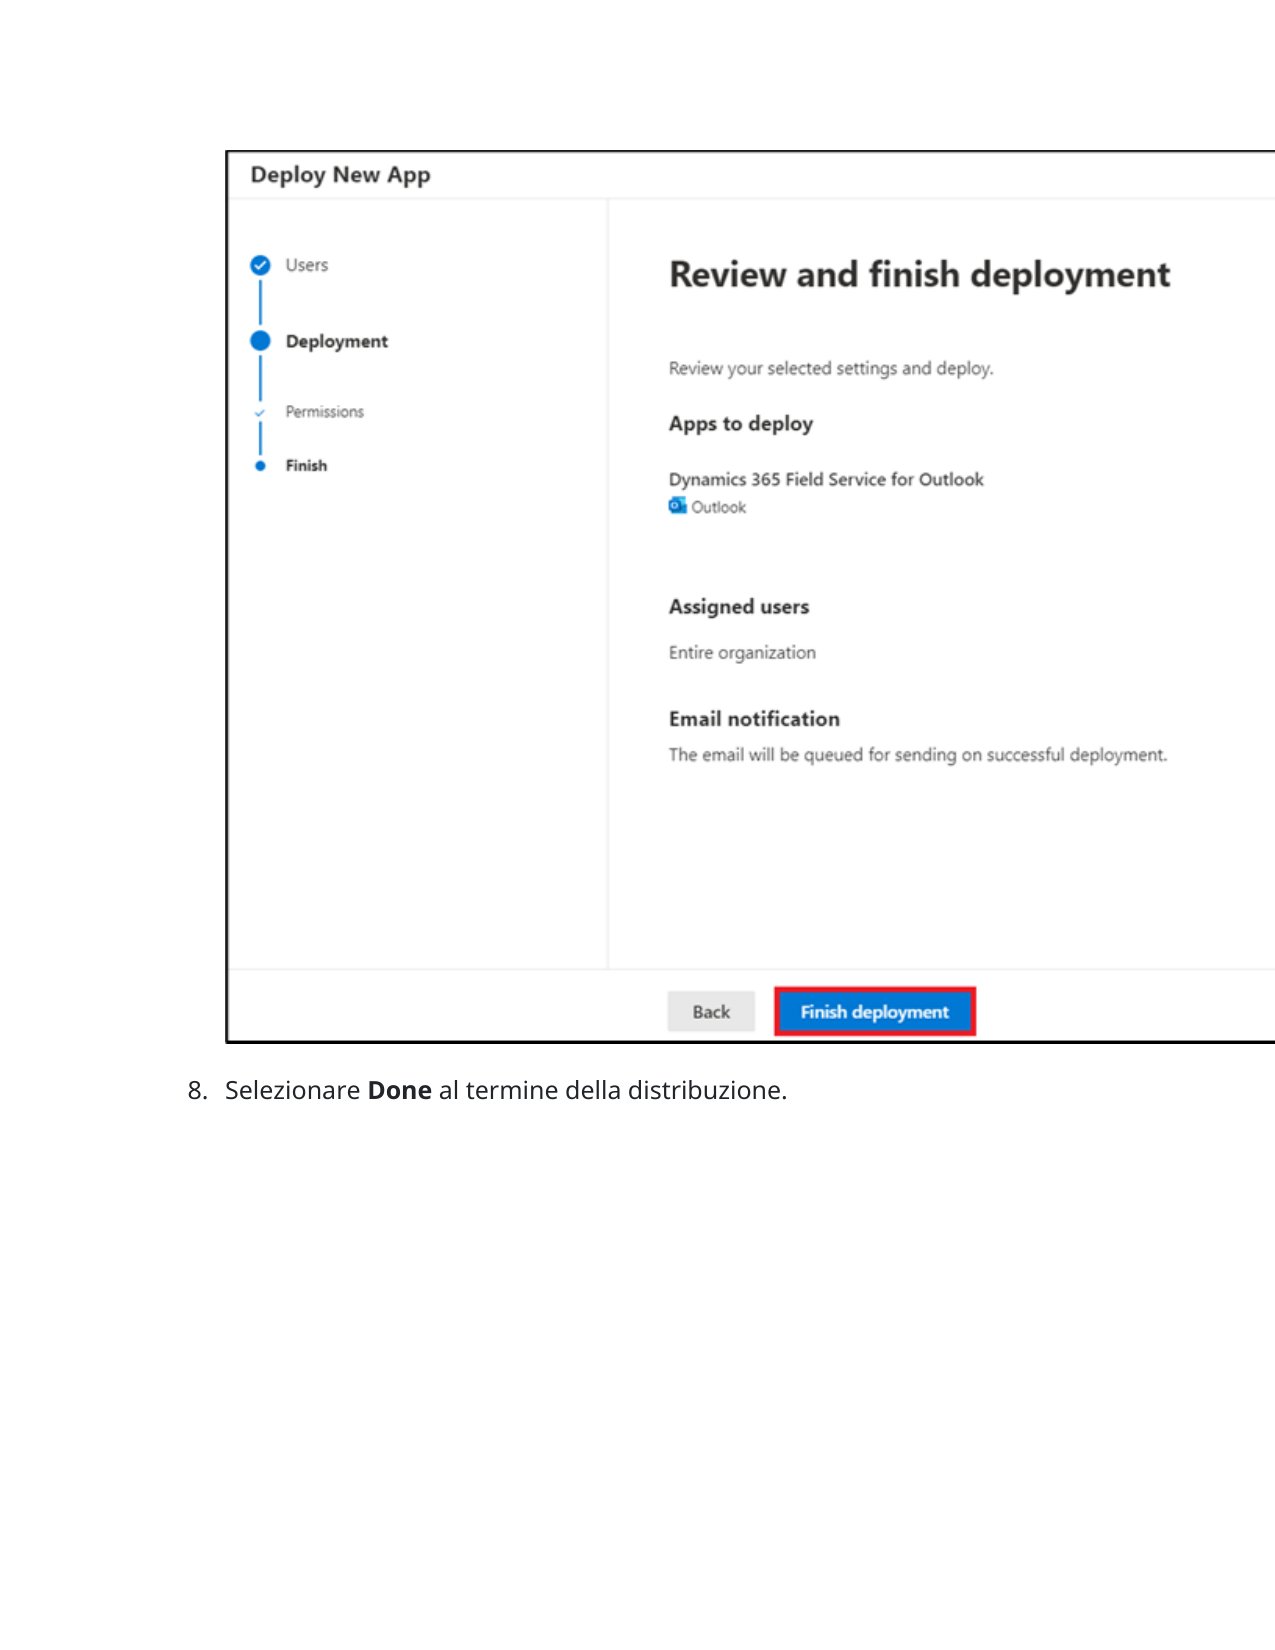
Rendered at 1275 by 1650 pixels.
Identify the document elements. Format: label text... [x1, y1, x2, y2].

list Selezionare Done al termine della distribuzione. [187, 1073, 1125, 1107]
picture [225, 150, 1275, 1044]
